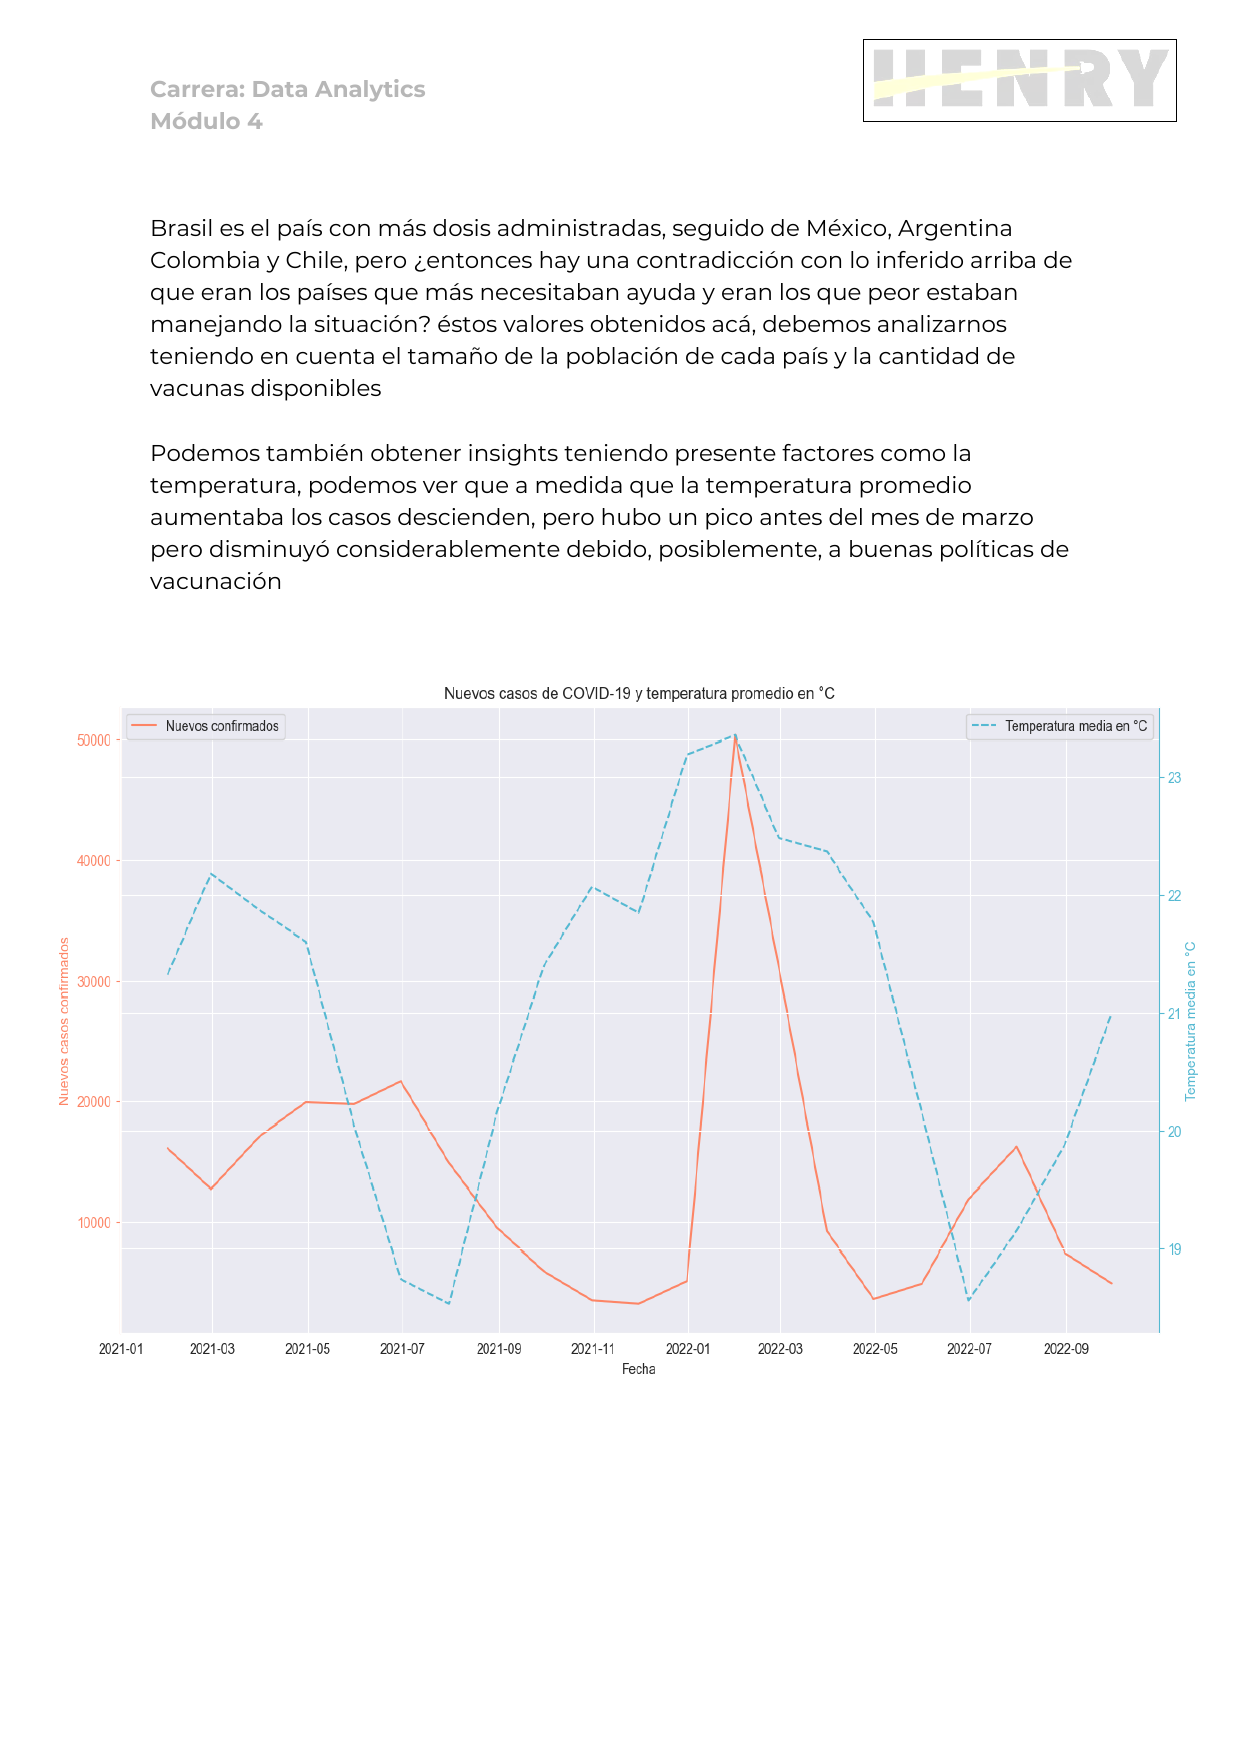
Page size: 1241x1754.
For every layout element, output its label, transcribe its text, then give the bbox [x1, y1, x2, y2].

text Podemos también obtener insights teniendo presente factores como la temperatura, podemos ver que a medida que la temperatura promedio aumentaba los casos descienden, pero hubo un pico antes del mes de marzo pero disminuyó considerablemente debido, posiblemente, a buenas políticas de vacunación [150, 439, 1090, 595]
picture [51, 678, 1207, 1380]
text Brasil es el país con más dosis administradas, seguido de México, Argentina Colombia y Chile, pero ¿entonces hay una contradicción con lo inferido arriba de que eran los países que más necesitaban ayuda y eran los que peor estaban manejando la situación? éstos valores obtenidos acá, debemos analizarnos teniendo en cuenta el tamaño de la población de cada país y la cantidad de vacunas disponibles [150, 214, 1090, 402]
